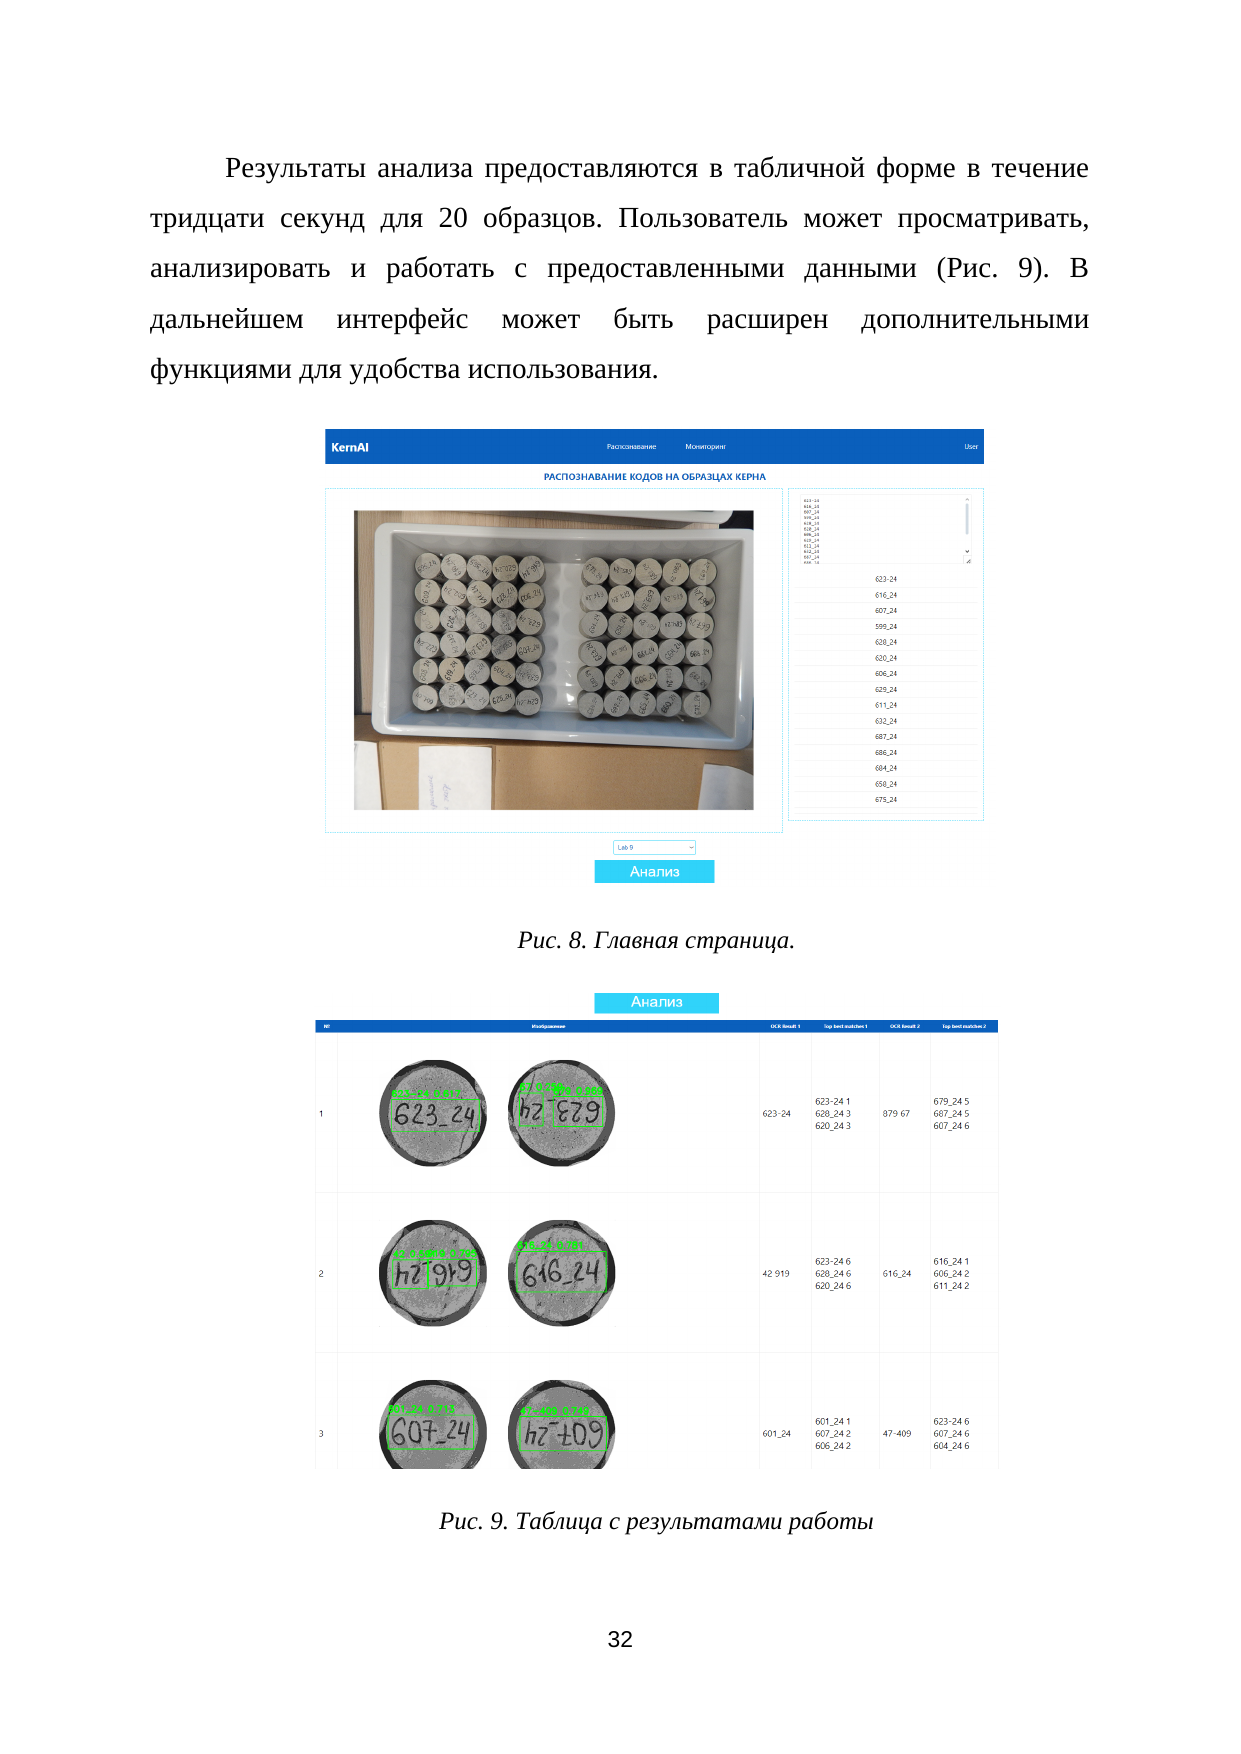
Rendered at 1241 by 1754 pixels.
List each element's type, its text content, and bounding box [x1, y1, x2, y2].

picture [313, 993, 1002, 1469]
picture [318, 426, 997, 887]
text Рис. 9. Таблица с результатами работы [225, 1506, 1090, 1535]
text Рис. 8. Главная страница. [225, 925, 1090, 954]
text Результаты анализа предоставляются в табличной форме в течение тридцати секунд для 20 образцов. Пользователь может просматривать, анализировать и работать с предоставленными данными (Рис. 9). В дальнейшем интерфейс может быть расширен дополнительными функциями для удобства использования. [150, 150, 1090, 385]
